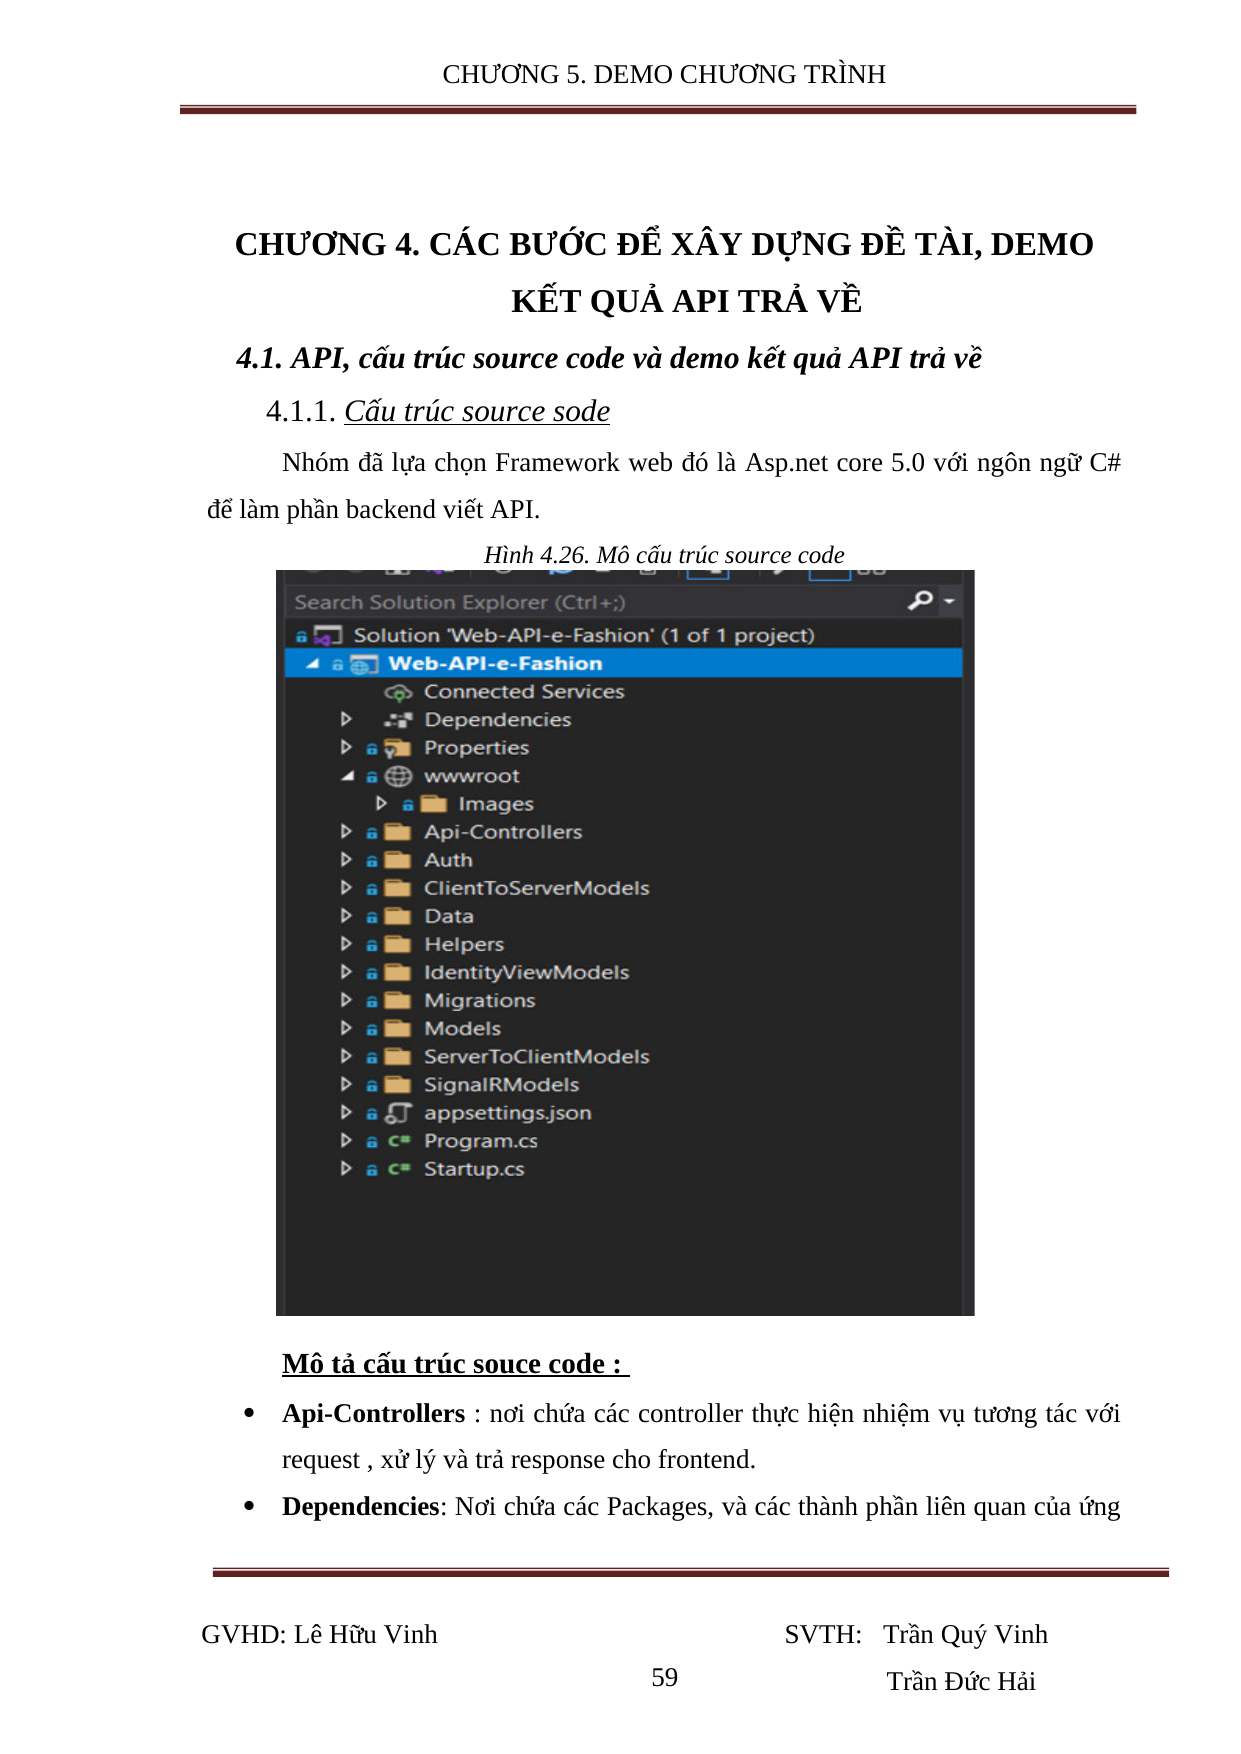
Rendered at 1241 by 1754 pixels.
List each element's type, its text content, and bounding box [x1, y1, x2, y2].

text Nhóm đã lựa chọn Framework web đó là Asp.net core 5.0 với ngôn ngữ C# để làm phần backend viết API. [207, 447, 1122, 524]
list Api-Controllers : nơi chứa các controller thực hiện nhiệm vụ tương tác với request , xử lý và trả response cho frontend. [244, 1397, 1122, 1474]
subtitle CÁC BƯỚC ĐỂ XÂY DỰNG ĐỀ TÀI, DEMO KẾT QUẢ API TRẢ VỀ [207, 224, 1122, 320]
picture [276, 570, 975, 1316]
subtitle Cấu trúc source sode [207, 393, 1122, 429]
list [244, 1490, 1122, 1521]
subtitle API, cấu trúc source code và demo kết quả API trả về [207, 339, 1122, 375]
